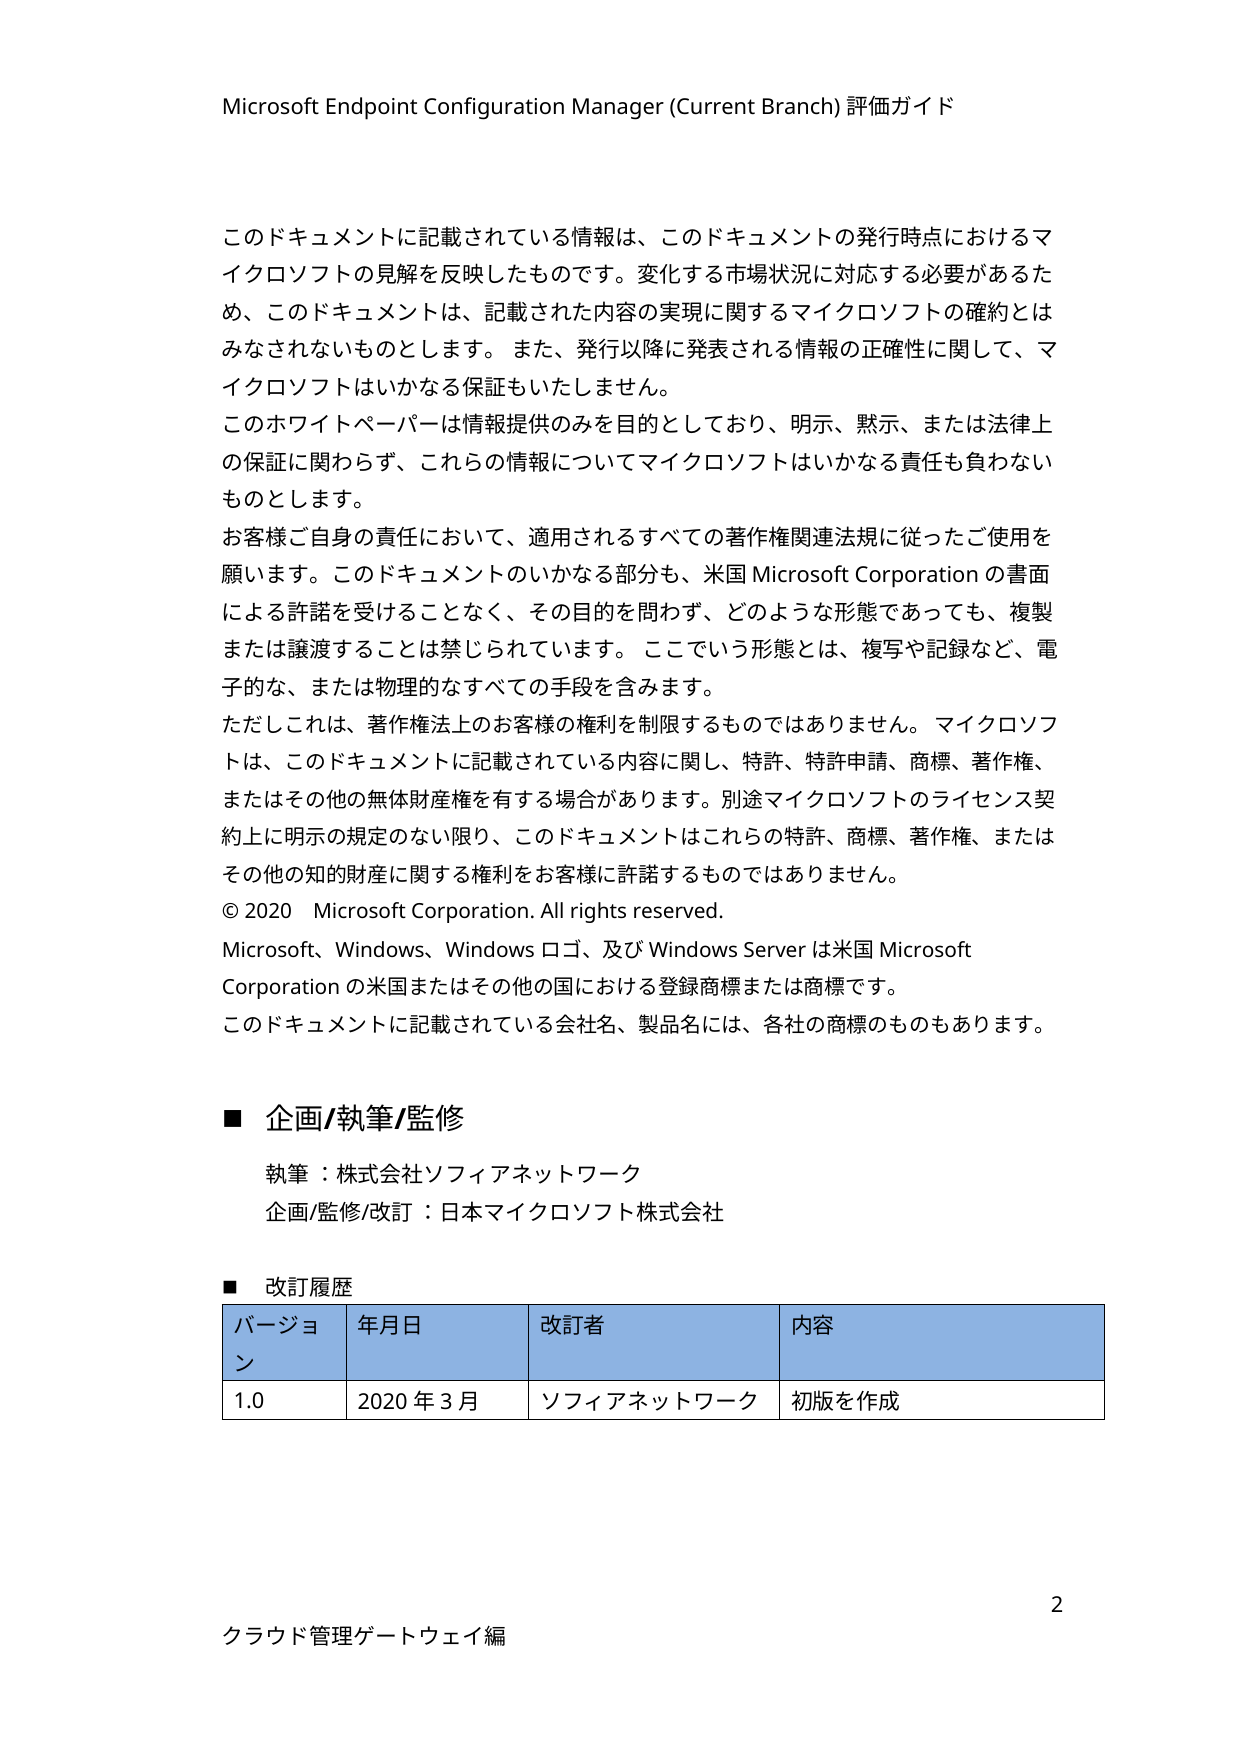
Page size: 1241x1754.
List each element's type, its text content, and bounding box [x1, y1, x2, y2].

table_header 年月日 [347, 1305, 528, 1380]
table_cell ソフィアネットワーク [529, 1381, 779, 1419]
table_header バージョン [223, 1305, 346, 1380]
table_cell 2020 年 3 月 [347, 1381, 528, 1419]
table_header 改訂者 [529, 1305, 779, 1380]
text 企画/監修/改訂 ：日本マイクロソフト株式会社 [222, 1192, 1063, 1229]
table_header 内容 [780, 1305, 1104, 1380]
text お客様ご自身の責任において、適用されるすべての著作権関連法規に従ったご使用を願います。このドキュメントのいかなる部分も、米国 Microsoft Corporation の書面による許諾を受けることなく、その目的を問わず、どのような形態であっても、複製または譲渡することは禁じられています。 ここでいう形態とは、複写や記録など、電子的な、または物理的なすべての手段を含みます。 [222, 517, 1063, 704]
table_cell 初版を作成 [780, 1381, 1104, 1419]
text このホワイトペーパーは情報提供のみを目的としており、明示、黙示、または法律上の保証に関わらず、これらの情報についてマイクロソフトはいかなる責任も負わないものとします。 [222, 404, 1063, 517]
text Microsoft、Windows、Windows ロゴ、及びWindows Server は米国 Microsoft Corporation の米国またはその他の国における登録商標または商標です。 [222, 929, 1063, 1004]
text 執筆 ：株式会社ソフィアネットワーク [222, 1154, 1063, 1192]
text このドキュメントに記載されている会社名、製品名には、各社の商標のものもあります。 [222, 1004, 1063, 1042]
text © 2020 Microsoft Corporation. All rights reserved. [222, 892, 1063, 929]
list 改訂履歴 [222, 1267, 1063, 1304]
list 企画/執筆/監修 [222, 1079, 1063, 1154]
text ただしこれは、著作権法上のお客様の権利を制限するものではありません。 マイクロソフトは、このドキュメントに記載されている内容に関し、特許、特許申請、商標、著作権、またはその他の無体財産権を有する場合があります。別途マイクロソフトのライセンス契約上に明示の規定のない限り、このドキュメントはこれらの特許、商標、著作権、またはその他の知的財産に関する権利をお客様に許諾するものではありません。 [222, 704, 1063, 892]
text このドキュメントに記載されている情報は、このドキュメントの発行時点におけるマイクロソフトの見解を反映したものです。変化する市場状況に対応する必要があるため、このドキュメントは、記載された内容の実現に関するマイクロソフトの確約とはみなされないものとします。 また、発行以降に発表される情報の正確性に関して、マイクロソフトはいかなる保証もいたしません。 [222, 217, 1063, 404]
table_cell 1.0 [223, 1381, 346, 1419]
